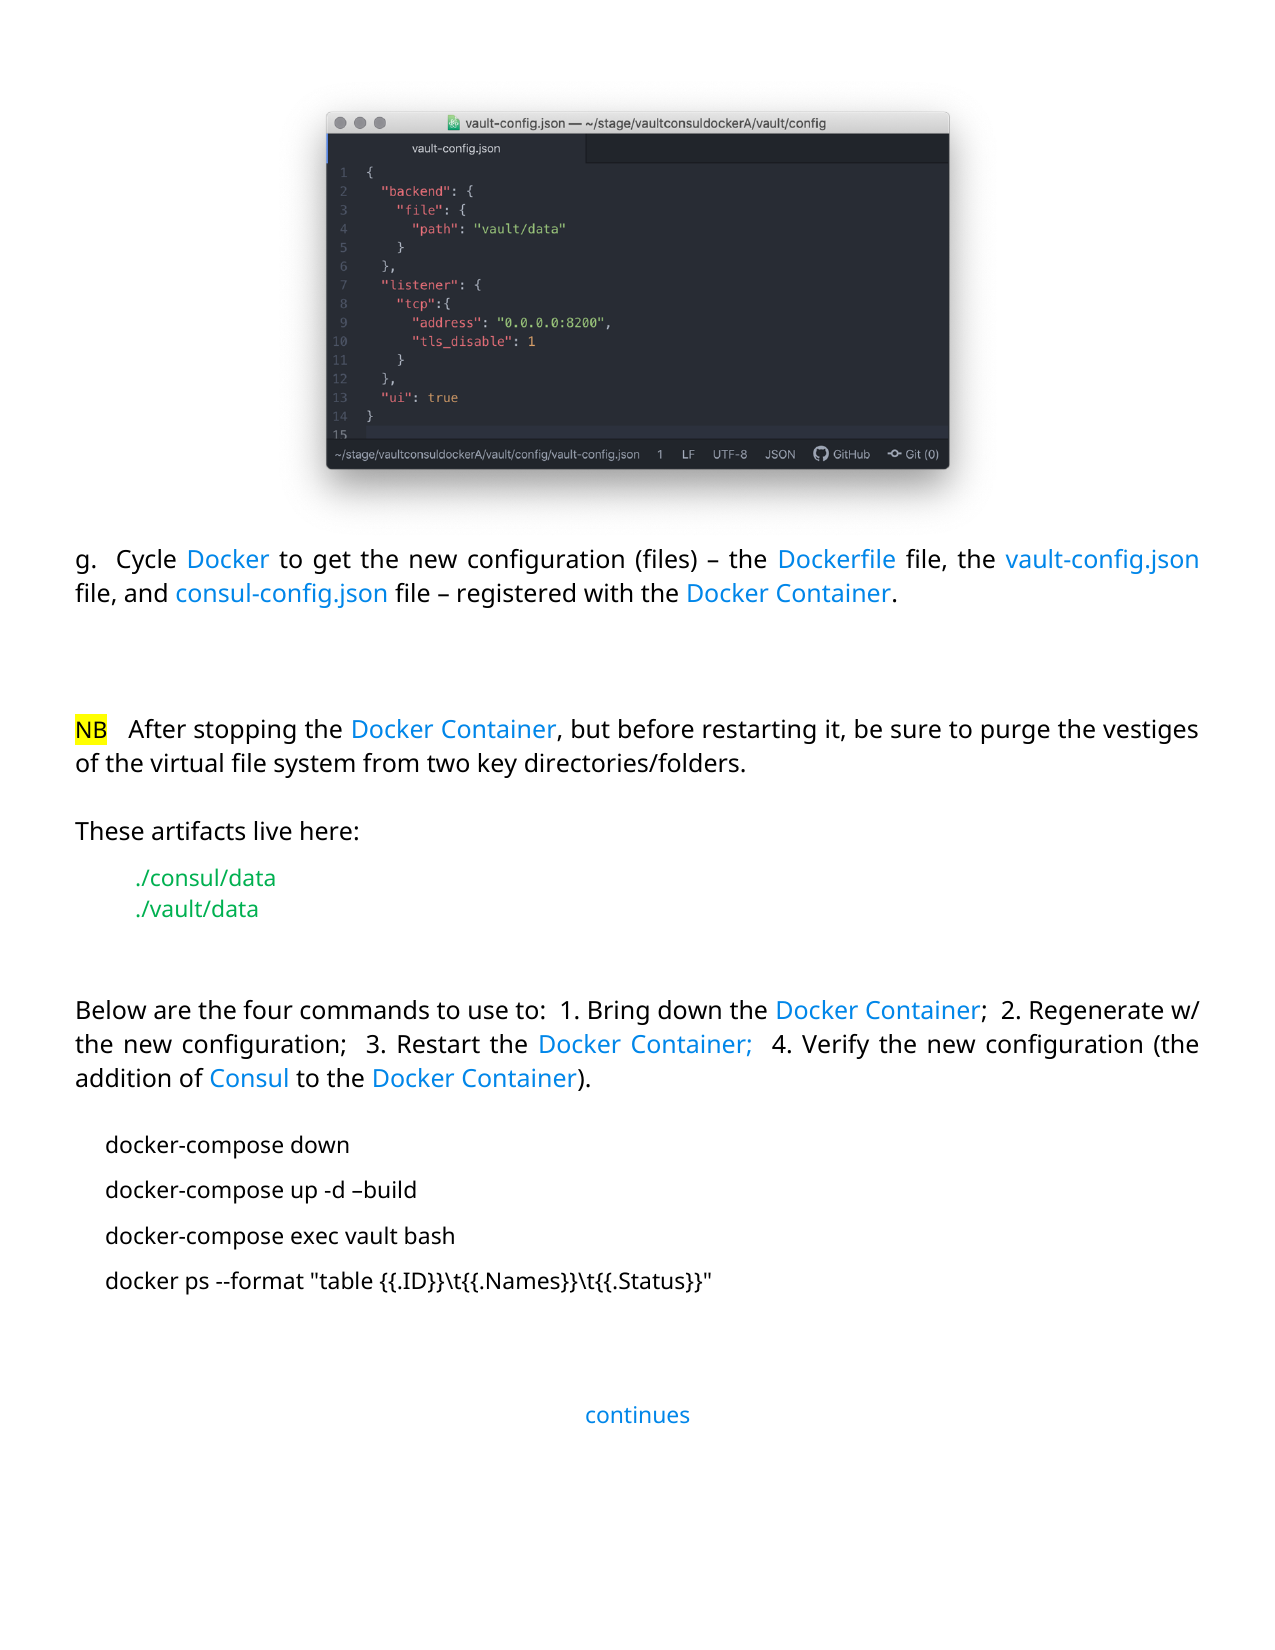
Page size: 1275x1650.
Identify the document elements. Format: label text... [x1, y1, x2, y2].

text docker ps --format "table {{.ID}}\t{{.Names}}\t{{.Status}}" [90, 1265, 1200, 1296]
text continues [75, 1399, 1200, 1430]
picture [271, 75, 1004, 542]
text docker-compose down [75, 1129, 1200, 1160]
text ./vault/data [120, 893, 1200, 924]
text Below are the four commands to use to: 1. Bring down the Docker Container; 2. Regenerate w/ the new configuration; 3. Restart the Docker Container; 4. Verify the new configuration (the addition of Consul to the Docker Container). [75, 993, 1200, 1095]
text ./consul/data [120, 862, 1200, 893]
text docker-compose exec vault bash [90, 1220, 1200, 1251]
text NB After stopping the Docker Container, but before restarting it, be sure to purge the vestiges of the virtual file system from two key directories/folders. [75, 712, 1200, 780]
text These artifacts live here: [75, 814, 1200, 848]
text docker-compose up -d –build [90, 1174, 1200, 1206]
text g. Cycle Docker to get the new configuration (files) – the Dockerfile file, the vault-config.json file, and consul-config.json file – registered with the Docker Container. [75, 541, 1200, 609]
